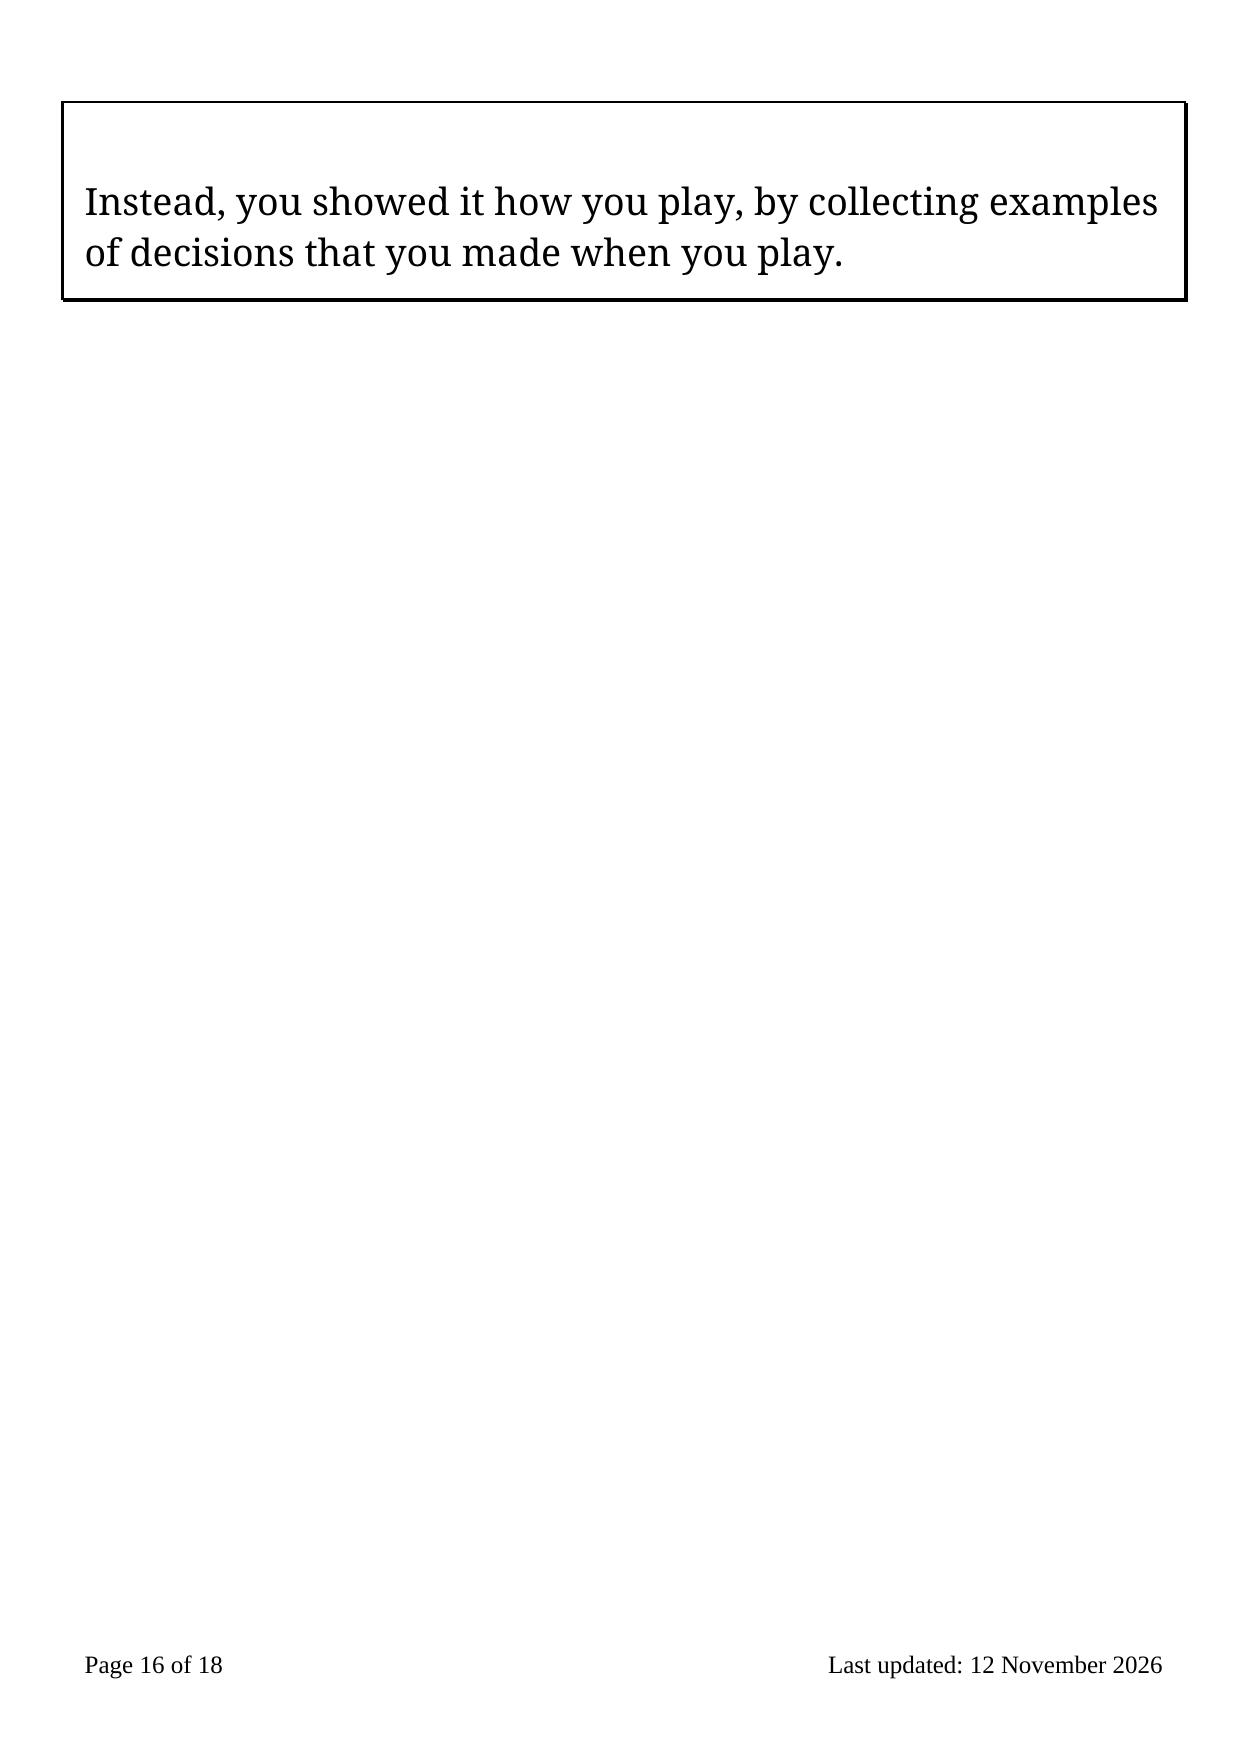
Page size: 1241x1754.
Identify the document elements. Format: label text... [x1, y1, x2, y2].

text Instead, you showed it how you play, by collecting examples of decisions that you made when you play. [64, 152, 1184, 298]
